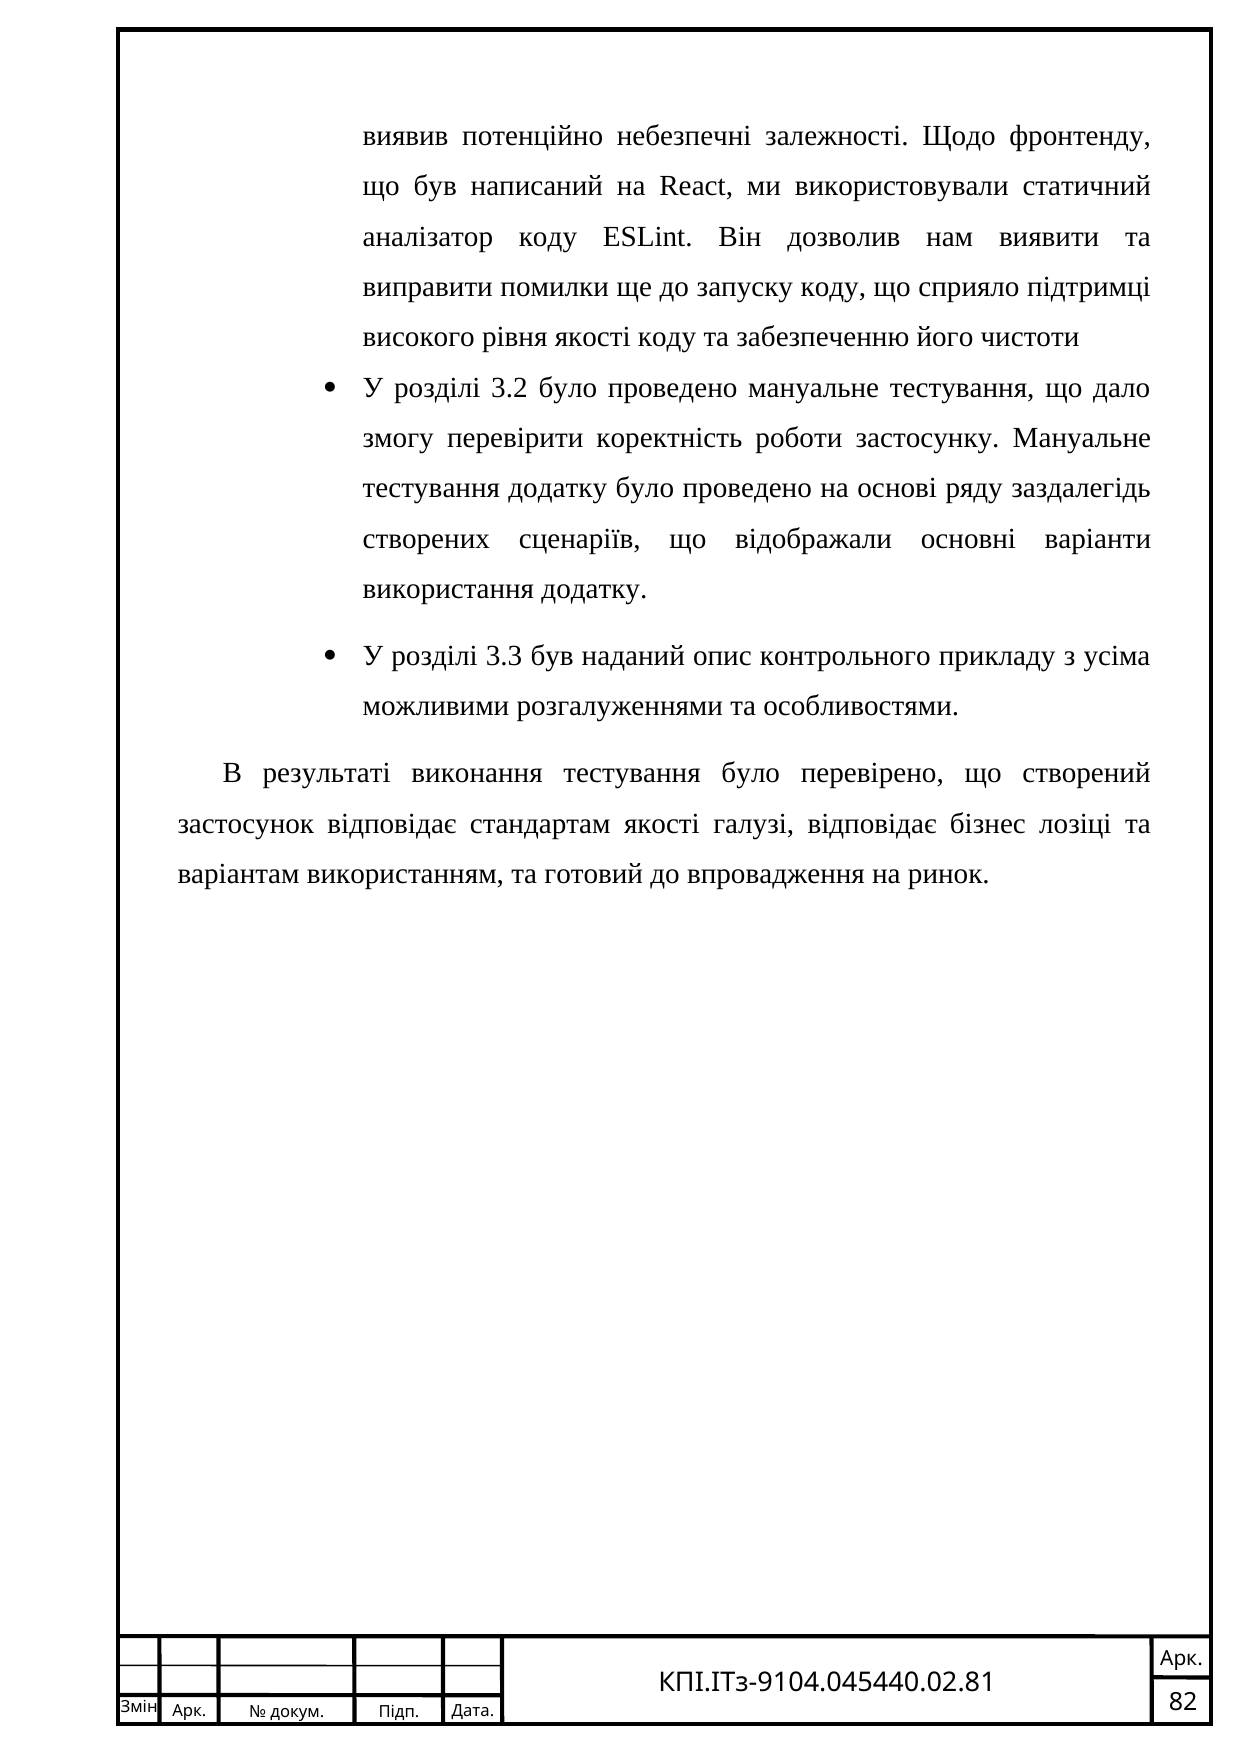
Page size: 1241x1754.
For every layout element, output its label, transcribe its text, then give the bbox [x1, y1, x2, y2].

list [325, 118, 1152, 353]
text В результаті виконання тестування було перевірено, що створений застосунок відповідає стандартам якості галузі, відповідає бізнес лозіці та варіантам використанням, та готовий до впровадження на ринок. [177, 755, 1152, 889]
list У розділі 3.3 був наданий опис контрольного прикладу з усіма можливими розгалуженнями та особливостями. [325, 638, 1152, 722]
list У розділі 3.2 було проведено мануальне тестування, що дало змогу перевірити коректність роботи застосунку. Мануальне тестування додатку було проведено на основі ряду заздалегідь створених сценаріїв, що відображали основні варіанти використання додатку. [325, 370, 1152, 604]
